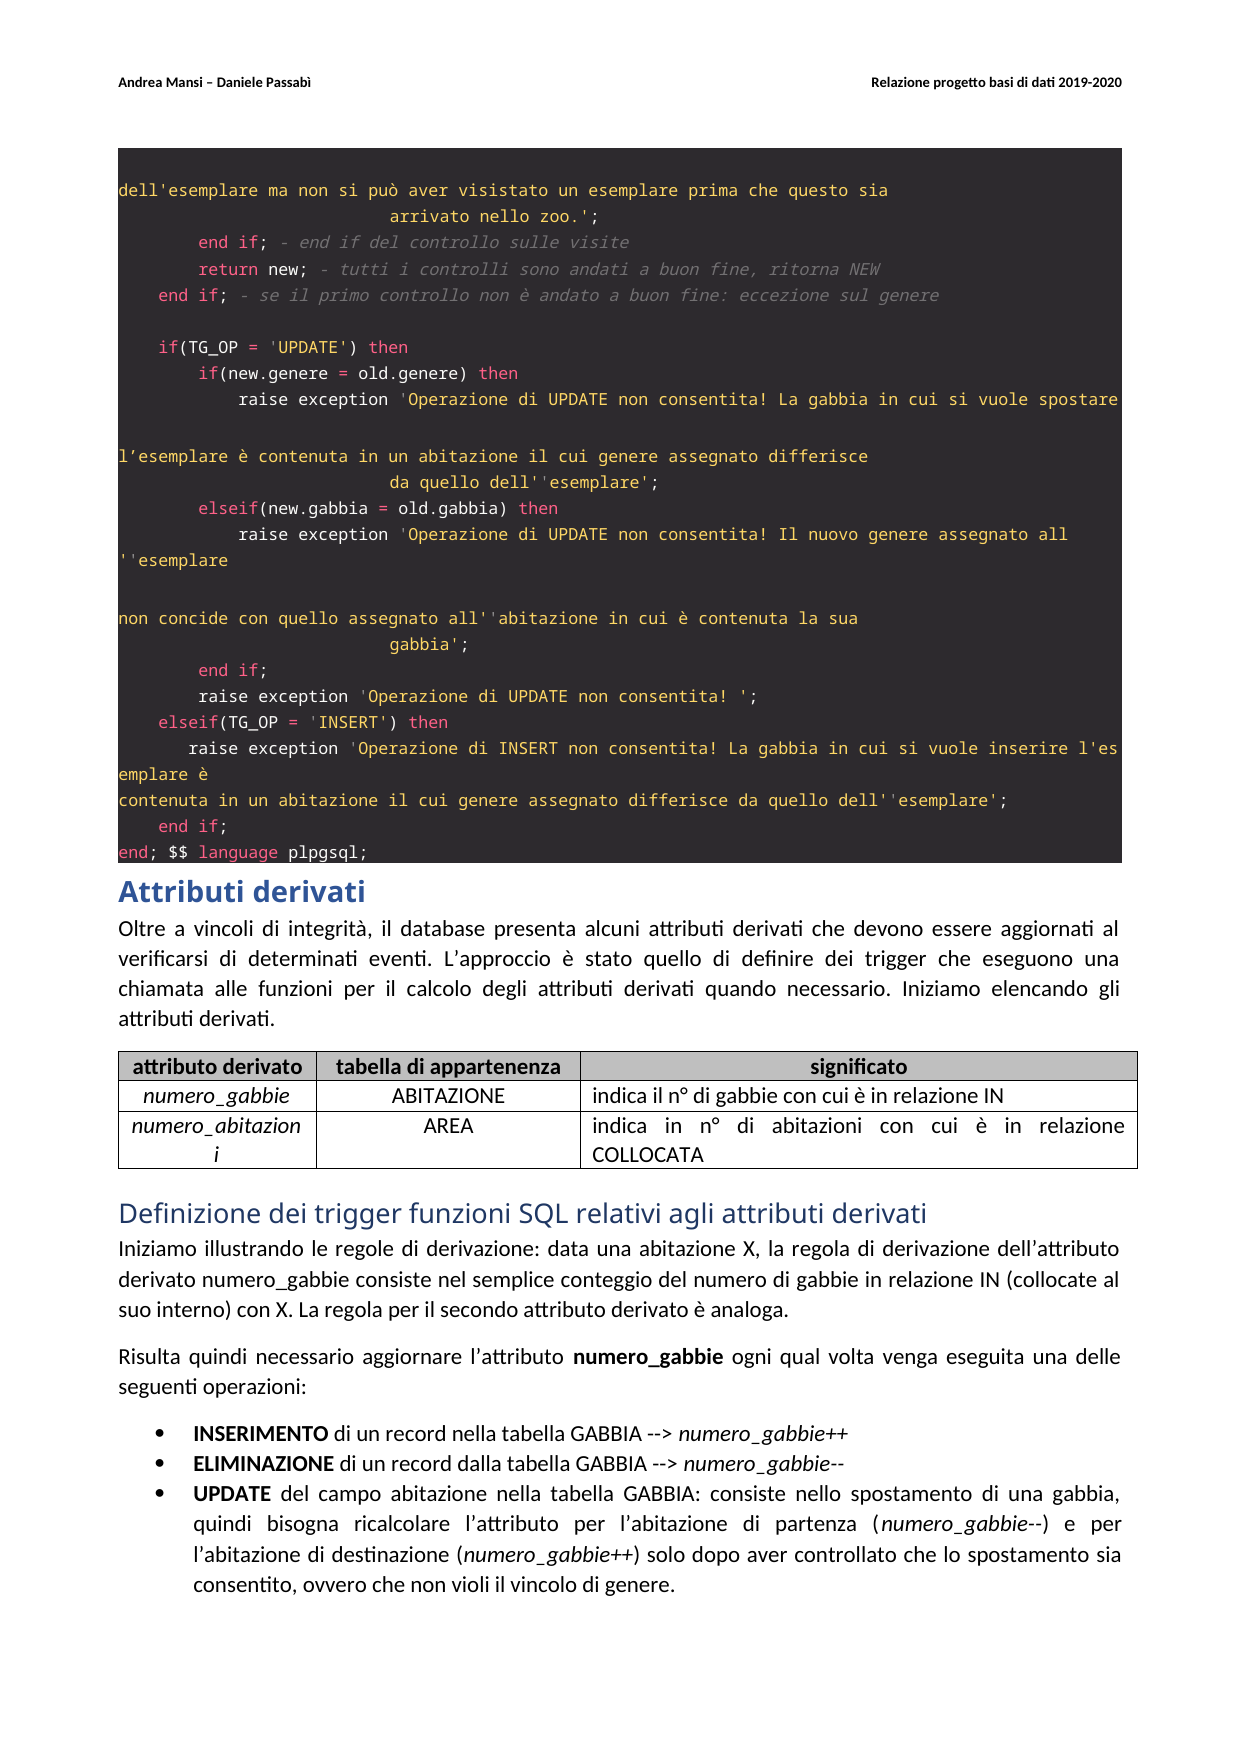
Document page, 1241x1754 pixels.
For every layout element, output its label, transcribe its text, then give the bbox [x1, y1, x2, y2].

text end if; - end if del controllo sulle visite [118, 231, 1122, 254]
text end; $$ language plpgsql; [118, 841, 1122, 863]
table_header significato [581, 1052, 1137, 1080]
text raise exception 'Operazione di INSERT non consentita! La gabbia in cui si vuole inserire l'esemplare è contenuta in un abitazione il cui genere assegnato differisce da quello dell''esemplare'; [118, 736, 1122, 811]
text return new; - tutti i controlli sono andati a buon fine, ritorna NEW [118, 257, 1122, 280]
text da quello dell''esemplare'; [118, 471, 1122, 493]
table_cell ABITAZIONE [317, 1081, 580, 1111]
text Oltre a vincoli di integrità, il database presenta alcuni attributi derivati che devono essere aggiornati al verificarsi di determinati eventi. L’approccio è stato quello di definire dei trigger che eseguono una chiamata alle funzioni per il calcolo degli attributi derivati quando necessario. Iniziamo elencando gli attributi derivati. [118, 914, 1122, 1032]
text Iniziamo illustrando le regole di derivazione: data una abitazione X, la regola di derivazione dell’attributo derivato numero_gabbie consiste nel semplice conteggio del numero di gabbie in relazione IN (collocate al suo interno) con X. La regola per il secondo attributo derivato è analoga. [118, 1234, 1122, 1323]
text dell'esemplare ma non si può aver visistato un esemplare prima che questo sia [118, 148, 1122, 202]
text end if; - se il primo controllo non è andato a buon fine: eccezione sul genere [118, 283, 1122, 306]
table_cell indica il n° di gabbie con cui è in relazione IN [581, 1081, 1137, 1111]
text raise exception 'Operazione di UPDATE non consentita! La gabbia in cui si vuole spostare [118, 387, 1122, 410]
text elseif(new.gabbia = old.gabbia) then [118, 497, 1122, 519]
text if(TG_OP = 'UPDATE') then [118, 335, 1122, 358]
subtitle Attributi derivati [118, 871, 1122, 911]
text non concide con quello assegnato all''abitazione in cui è contenuta la sua [118, 575, 1122, 629]
table_cell AREA [317, 1112, 580, 1168]
text raise exception 'Operazione di UPDATE non consentita! '; [118, 684, 1122, 707]
text if(new.genere = old.genere) then [118, 361, 1122, 384]
text raise exception 'Operazione di UPDATE non consentita! Il nuovo genere assegnato all''esemplare [118, 523, 1122, 572]
table_header tabella di appartenenza [317, 1052, 580, 1080]
subtitle Definizione dei trigger funzioni SQL relativi agli attributi derivati [118, 1195, 1122, 1232]
text elseif(TG_OP = 'INSERT') then [118, 710, 1122, 733]
text Risulta quindi necessario aggiornare l’attributo numero_gabbie ogni qual volta venga eseguita una delle seguenti operazioni: [118, 1342, 1122, 1400]
list ELIMINAZIONE di un record dalla tabella GABBIA --> numero_gabbie-- [156, 1449, 1122, 1477]
text l’esemplare è contenuta in un abitazione il cui genere assegnato differisce [118, 413, 1122, 467]
table_header attributo derivato [119, 1052, 316, 1080]
text end if; [118, 814, 1122, 837]
table_cell numero_abitazioni [119, 1112, 316, 1168]
table_cell indica in n° di abitazioni con cui è in relazione COLLOCATA [581, 1112, 1137, 1168]
table_cell numero_gabbie [119, 1081, 316, 1111]
text gabbia'; [118, 632, 1122, 655]
list UPDATE del campo abitazione nella tabella GABBIA: consiste nello spostamento di una gabbia, quindi bisogna ricalcolare l’attributo per l’abitazione di partenza (numero_gabbie--) e per l’abitazione di destinazione (numero_gabbie++) solo dopo aver controllato che lo spostamento sia consentito, ovvero che non violi il vincolo di genere. [156, 1479, 1122, 1598]
text arrivato nello zoo.'; [118, 205, 1122, 228]
text end if; [118, 658, 1122, 681]
list INSERIMENTO di un record nella tabella GABBIA --> numero_gabbie++ [156, 1419, 1122, 1447]
